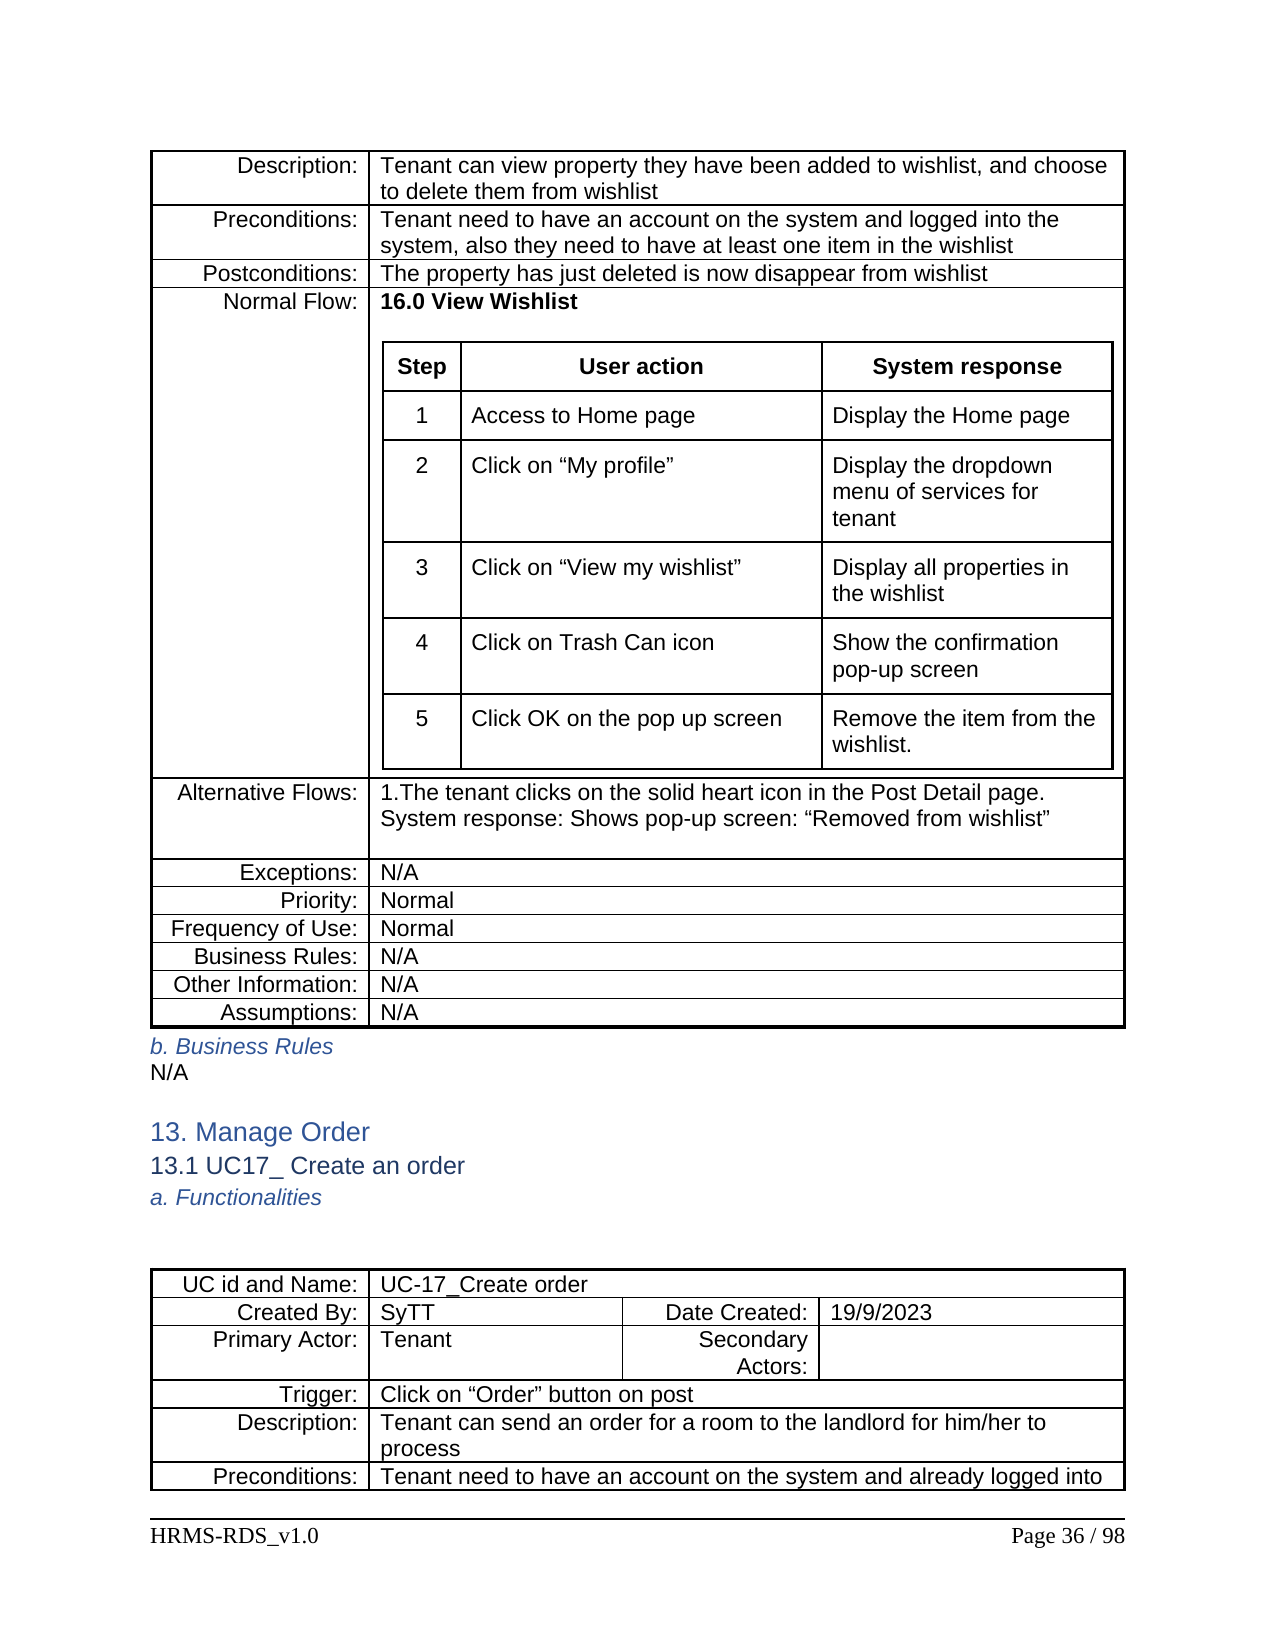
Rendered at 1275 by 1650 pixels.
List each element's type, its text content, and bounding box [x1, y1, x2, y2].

table_header UC id and Name: [153, 1271, 368, 1297]
table_cell Description: [153, 1409, 368, 1461]
table_cell Normal Flow: [153, 288, 368, 777]
table_header UC-17_Create order [370, 1271, 1123, 1297]
table_cell The property has just deleted is now disappear from wishlist [370, 260, 1123, 286]
subtitle 13. Manage Order [150, 1116, 1125, 1147]
table_cell Postconditions: [153, 260, 368, 286]
table_cell Click on “Order” button on post [370, 1381, 1123, 1407]
table_cell Primary Actor: [153, 1326, 368, 1379]
table_cell Description: [153, 152, 368, 204]
table_cell Tenant can send an order for a room to the landlord for him/her to process [370, 1409, 1123, 1461]
table_cell Alternative Flows: [153, 779, 368, 858]
subtitle b. Business Rules [150, 1033, 1125, 1059]
subtitle a. Functionalities [150, 1184, 1125, 1211]
table_cell 19/9/2023 [820, 1298, 1123, 1325]
table_cell Priority: [153, 887, 368, 914]
table_cell Secondary Actors: [623, 1326, 818, 1379]
table_cell Normal [370, 887, 1123, 914]
table_cell Preconditions: [153, 1463, 368, 1489]
table_cell Created By: [153, 1298, 368, 1325]
table_cell Exceptions: [153, 860, 368, 886]
table_cell N/A [370, 943, 1123, 969]
subtitle 13.1 UC17_ Create an order [150, 1151, 1125, 1180]
table_cell Assumptions: [153, 999, 368, 1025]
table_cell Frequency of Use: [153, 915, 368, 942]
table_cell Normal [370, 915, 1123, 942]
table_cell N/A [370, 860, 1123, 886]
text N/A [150, 1059, 1125, 1085]
table_cell N/A [370, 999, 1123, 1025]
table_cell 16.0 View Wishlist [370, 288, 1123, 777]
table_cell Date Created: [623, 1298, 818, 1325]
table_cell Tenant [370, 1326, 622, 1379]
table_cell 1.The tenant clicks on the solid heart icon in the Post Detail page. System response: Shows pop-up screen: “Removed from wishlist” [370, 779, 1123, 858]
table_cell Tenant can view property they have been added to wishlist, and choose to delete them from wishlist [370, 152, 1123, 204]
table_cell Trigger: [153, 1381, 368, 1407]
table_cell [370, 1463, 1123, 1489]
table_cell SyTT [370, 1298, 622, 1325]
table_cell [820, 1326, 1123, 1379]
table_cell N/A [370, 971, 1123, 997]
table_cell Business Rules: [153, 943, 368, 969]
table_cell Preconditions: [153, 206, 368, 258]
table_cell Other Information: [153, 971, 368, 997]
table_cell Tenant need to have an account on the system and logged into the system, also they need to have at least one item in the wishlist [370, 206, 1123, 258]
